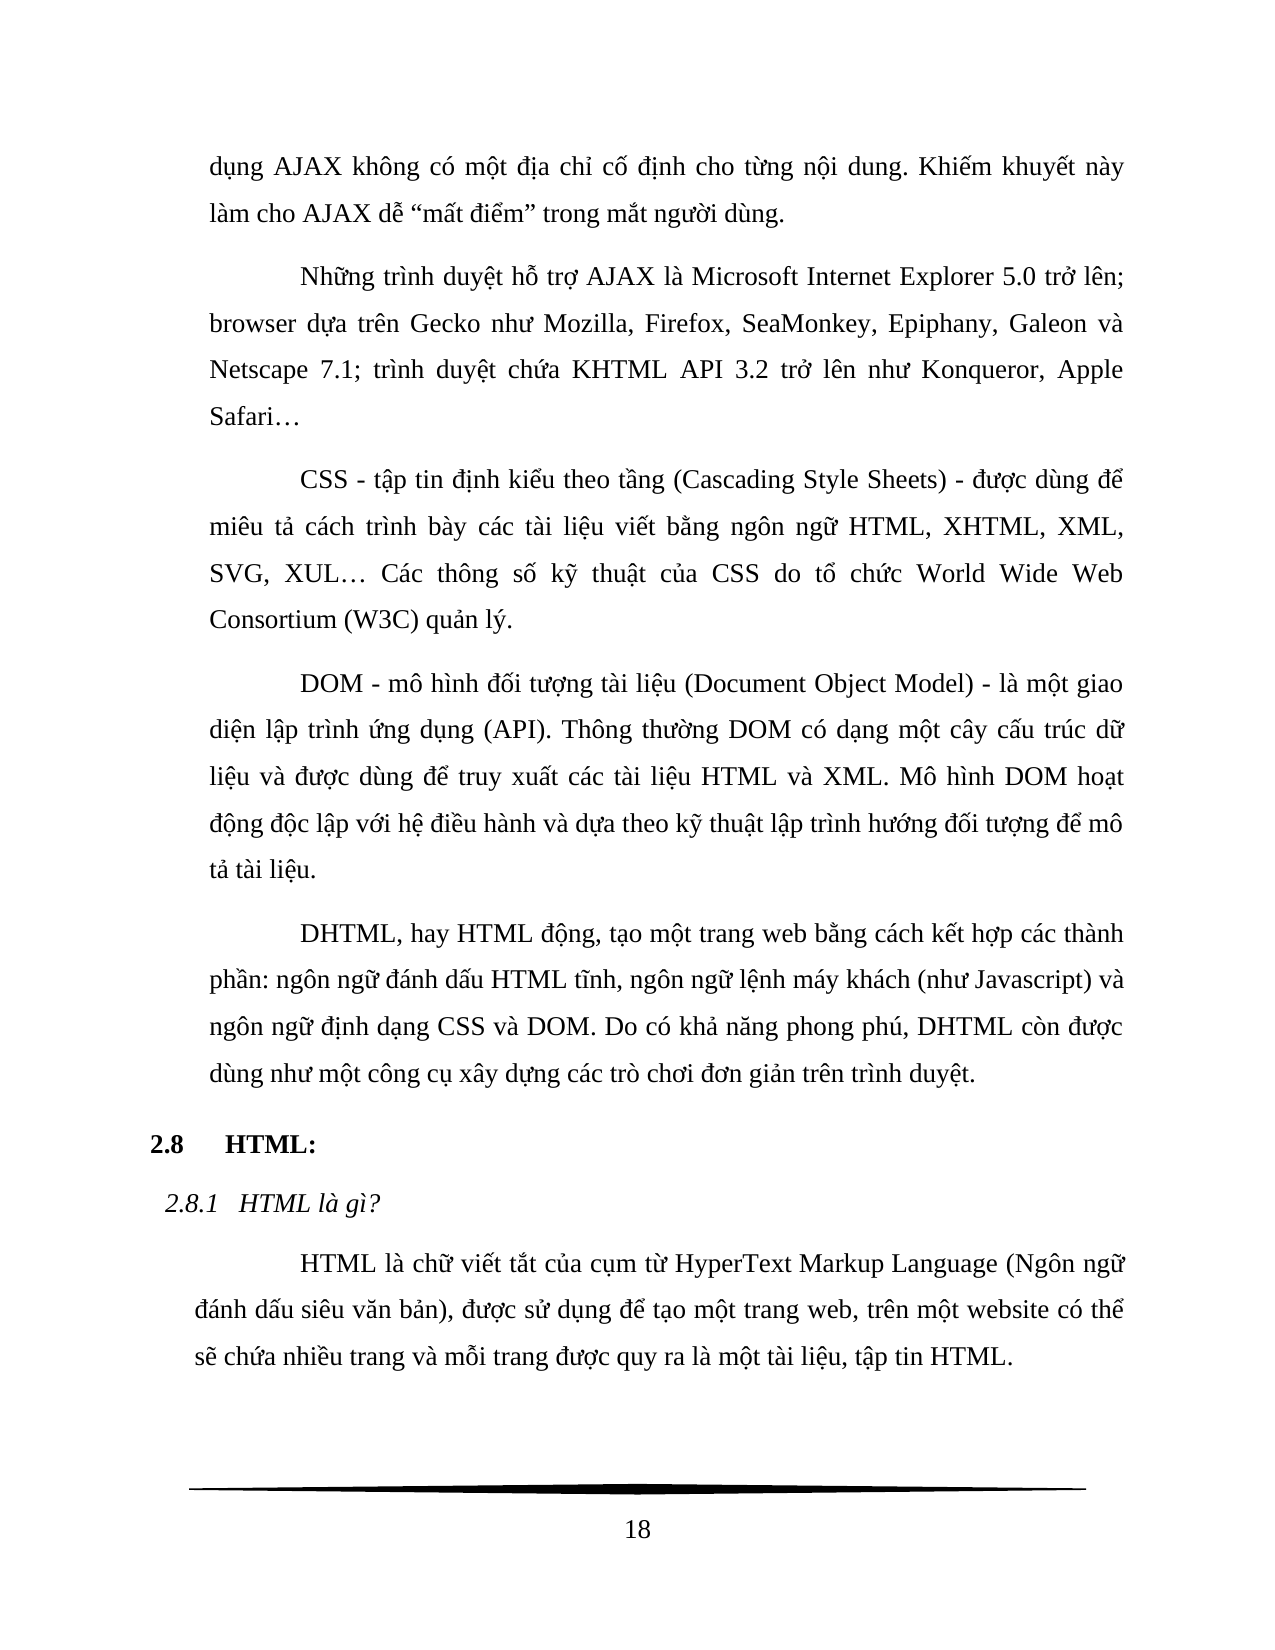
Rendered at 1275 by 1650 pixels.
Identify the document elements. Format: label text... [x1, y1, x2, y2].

text DOM - mô hình đối tượng tài liệu (Document Object Model) - là một giao diện lập trình ứng dụng (API). Thông thường DOM có dạng một cây cấu trúc dữ liệu và được dùng để truy xuất các tài liệu HTML và XML. Mô hình DOM hoạt động độc lập với hệ điều hành và dựa theo kỹ thuật lập trình hướng đối tượng để mô tả tài liệu. [209, 667, 1125, 884]
text DHTML, hay HTML động, tạo một trang web bằng cách kết hợp các thành phần: ngôn ngữ đánh dấu HTML tĩnh, ngôn ngữ lệnh máy khách (như Javascript) và ngôn ngữ định dạng CSS và DOM. Do có khả năng phong phú, DHTML còn được dùng như một công cụ xây dựng các trò chơi đơn giản trên trình duyệt. [209, 917, 1125, 1088]
subtitle HTML: [150, 1128, 1125, 1159]
text CSS - tập tin định kiểu theo tầng (Cascading Style Sheets) - được dùng để miêu tả cách trình bày các tài liệu viết bằng ngôn ngữ HTML, XHTML, XML, SVG, XUL… Các thông số kỹ thuật của CSS do tổ chức World Wide Web Consortium (W3C) quản lý. [209, 463, 1125, 634]
text Những trình duyệt hỗ trợ AJAX là Microsoft Internet Explorer 5.0 trở lên; browser dựa trên Gecko như Mozilla, Firefox, SeaMonkey, Epiphany, Galeon và Netscape 7.1; trình duyệt chứa KHTML API 3.2 trở lên như Konqueror, Apple Safari… [209, 260, 1125, 431]
subtitle HTML là gì? [165, 1187, 1125, 1219]
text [209, 150, 1125, 228]
text HTML là chữ viết tắt của cụm từ HyperText Markup Language (Ngôn ngữ đánh dấu siêu văn bản), được sử dụng để tạo một trang web, trên một website có thể sẽ chứa nhiều trang và mỗi trang được quy ra là một tài liệu, tập tin HTML. [194, 1247, 1125, 1371]
